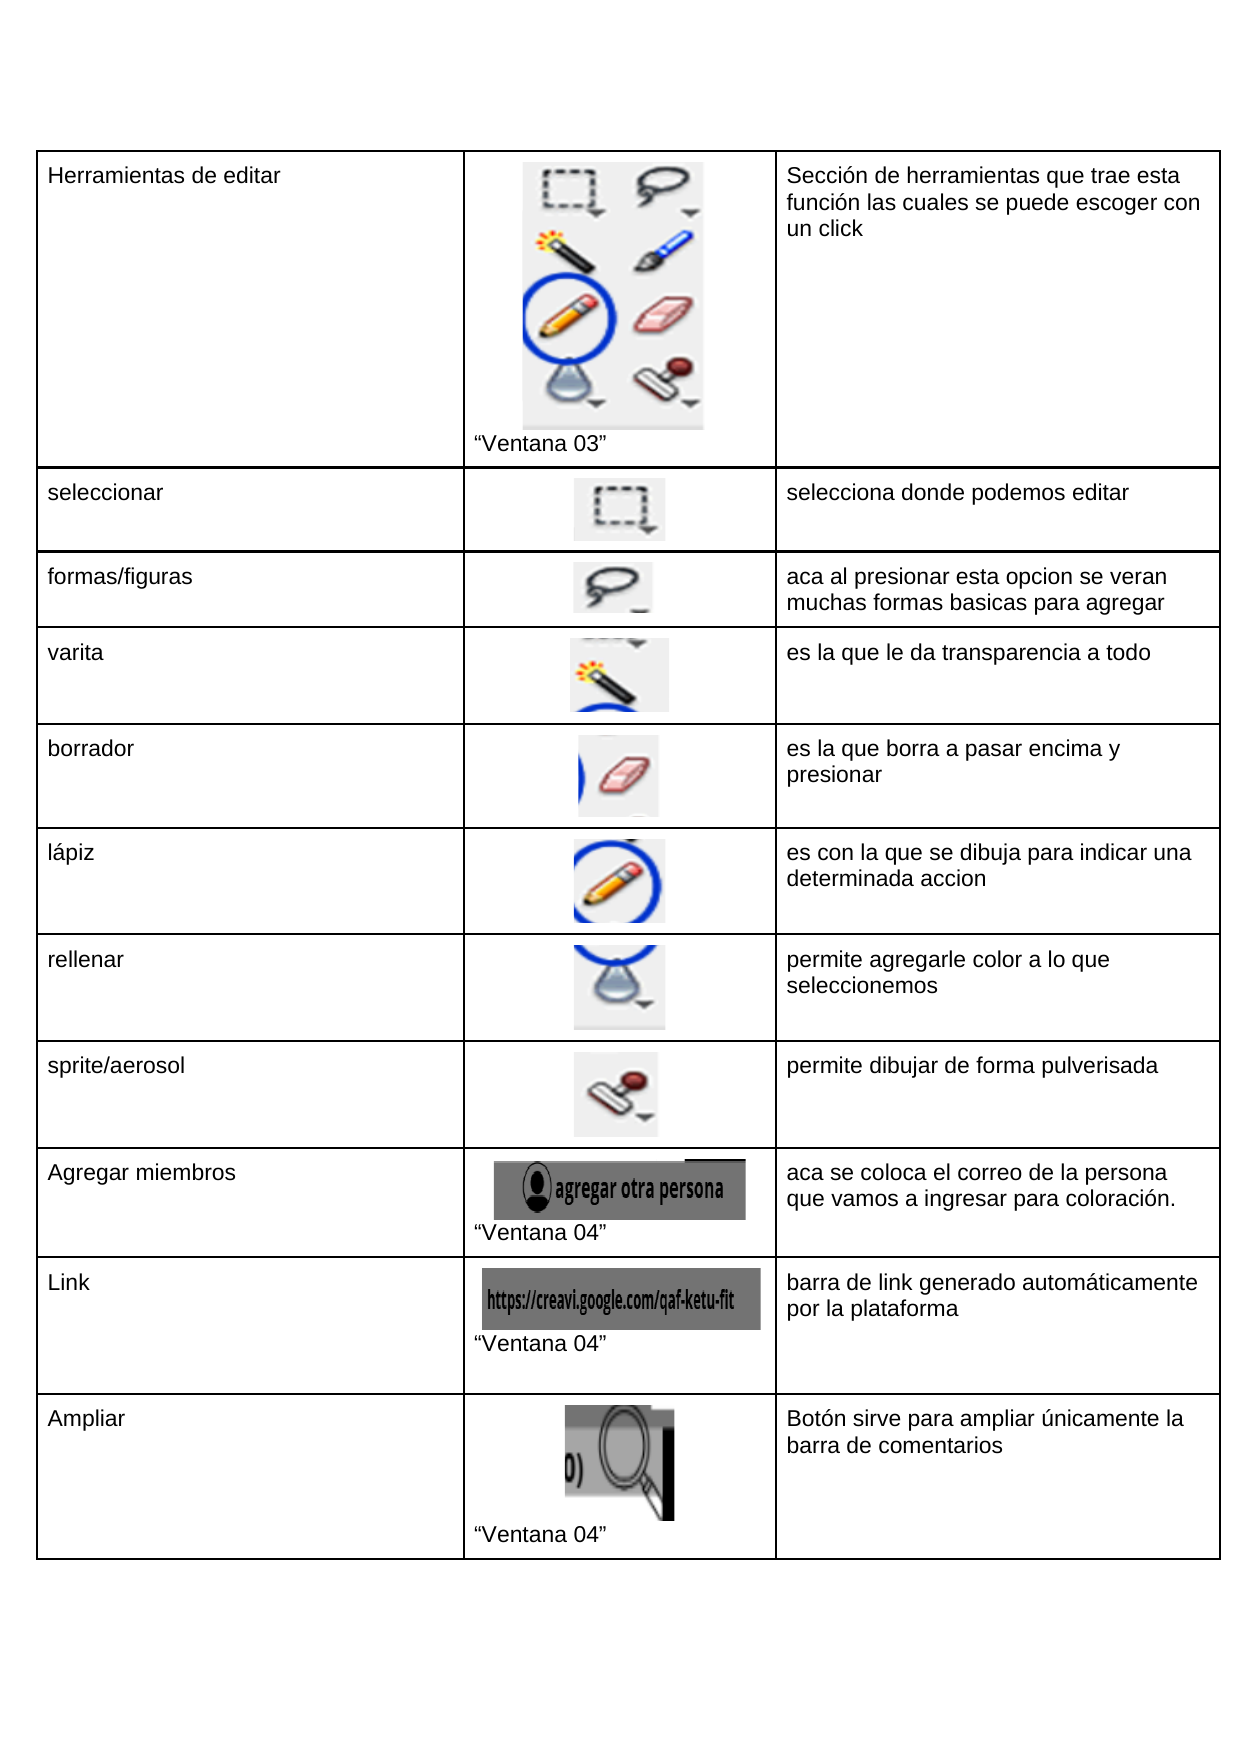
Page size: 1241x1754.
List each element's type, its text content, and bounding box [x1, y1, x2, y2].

table_cell “Ventana 03” [465, 152, 775, 466]
picture [573, 839, 666, 923]
table_cell permite agregarle color a lo que seleccionemos [777, 935, 1219, 1040]
table_cell lápiz [38, 829, 463, 933]
table_cell Agregar miembros [38, 1149, 463, 1256]
picture [493, 1159, 746, 1220]
table_cell [465, 628, 775, 722]
picture [578, 735, 662, 817]
table_cell borrador [38, 725, 463, 827]
table_cell Botón sirve para ampliar únicamente la barra de comentarios [777, 1395, 1219, 1558]
table_cell [465, 829, 775, 933]
table_cell seleccionar [38, 469, 463, 550]
table_cell rellenar [38, 935, 463, 1040]
table_cell “Ventana 04” [465, 1149, 775, 1256]
table_cell formas/figuras [38, 553, 463, 626]
picture [573, 562, 667, 613]
table_cell es con la que se dibuja para indicar una determinada accion [777, 829, 1219, 933]
table_cell Link [38, 1258, 463, 1393]
table_cell Herramientas de editar [38, 152, 463, 466]
picture [573, 945, 666, 1030]
picture [570, 638, 670, 712]
table_cell selecciona donde podemos editar [777, 469, 1219, 550]
table_cell barra de link generado automáticamente por la plataforma [777, 1258, 1219, 1393]
table_cell “Ventana 04” [465, 1258, 775, 1393]
picture [564, 1405, 675, 1521]
table_cell aca al presionar esta opcion se veran muchas formas basicas para agregar [777, 553, 1219, 626]
table_cell “Ventana 04” [465, 1395, 775, 1558]
table_cell Sección de herramientas que trae esta función las cuales se puede escoger con un click [777, 152, 1219, 466]
table_cell permite dibujar de forma pulverisada [777, 1042, 1219, 1147]
table_cell es la que le da transparencia a todo [777, 628, 1219, 722]
table_cell [465, 553, 775, 626]
table_cell sprite/aerosol [38, 1042, 463, 1147]
table_cell [465, 935, 775, 1040]
table_cell [465, 469, 775, 550]
table_cell aca se coloca el correo de la persona que vamos a ingresar para coloración. [777, 1149, 1219, 1256]
table_cell varita [38, 628, 463, 722]
picture [573, 478, 666, 541]
picture [573, 1052, 666, 1137]
table_cell es la que borra a pasar encima y presionar [777, 725, 1219, 827]
picture [522, 162, 717, 430]
picture [478, 1268, 761, 1330]
table_cell [465, 1042, 775, 1147]
table_cell [465, 725, 775, 827]
table_cell Ampliar [38, 1395, 463, 1558]
